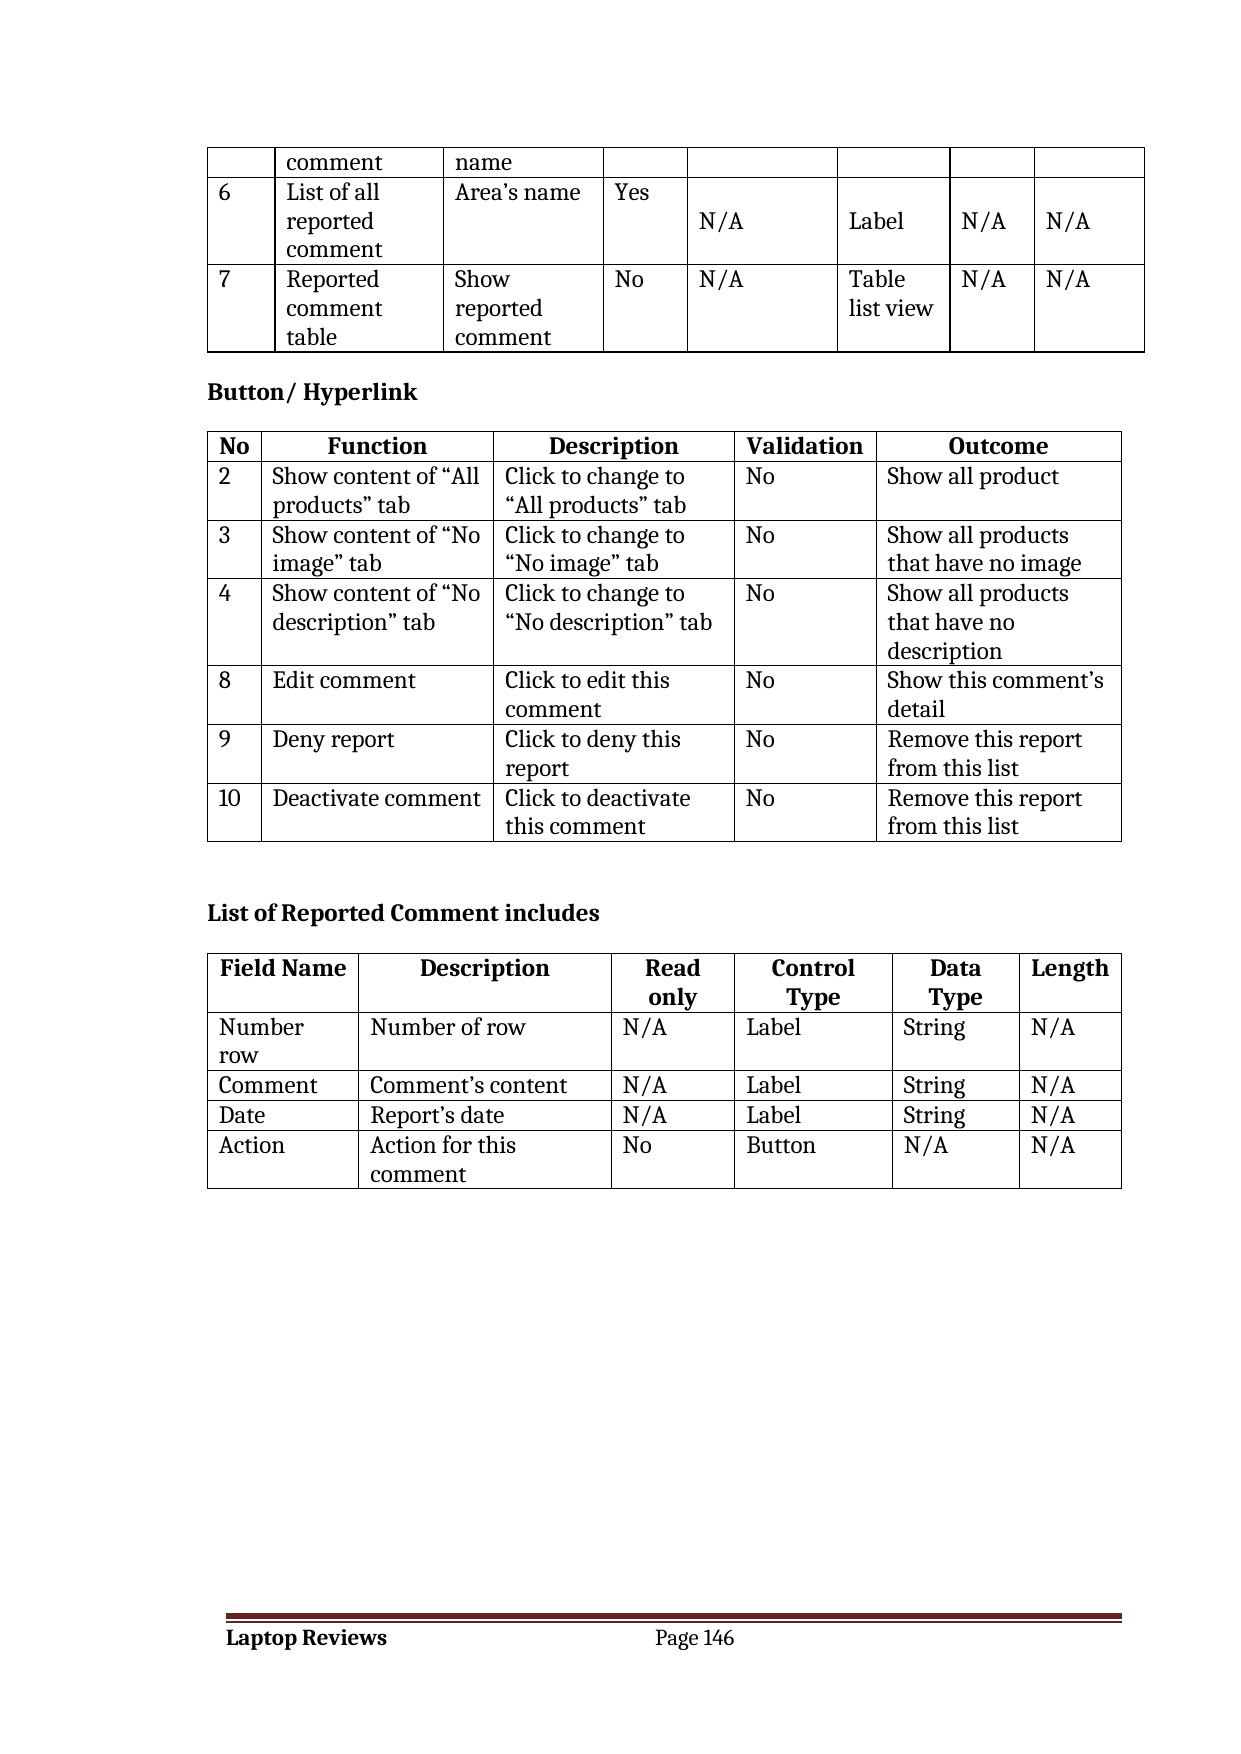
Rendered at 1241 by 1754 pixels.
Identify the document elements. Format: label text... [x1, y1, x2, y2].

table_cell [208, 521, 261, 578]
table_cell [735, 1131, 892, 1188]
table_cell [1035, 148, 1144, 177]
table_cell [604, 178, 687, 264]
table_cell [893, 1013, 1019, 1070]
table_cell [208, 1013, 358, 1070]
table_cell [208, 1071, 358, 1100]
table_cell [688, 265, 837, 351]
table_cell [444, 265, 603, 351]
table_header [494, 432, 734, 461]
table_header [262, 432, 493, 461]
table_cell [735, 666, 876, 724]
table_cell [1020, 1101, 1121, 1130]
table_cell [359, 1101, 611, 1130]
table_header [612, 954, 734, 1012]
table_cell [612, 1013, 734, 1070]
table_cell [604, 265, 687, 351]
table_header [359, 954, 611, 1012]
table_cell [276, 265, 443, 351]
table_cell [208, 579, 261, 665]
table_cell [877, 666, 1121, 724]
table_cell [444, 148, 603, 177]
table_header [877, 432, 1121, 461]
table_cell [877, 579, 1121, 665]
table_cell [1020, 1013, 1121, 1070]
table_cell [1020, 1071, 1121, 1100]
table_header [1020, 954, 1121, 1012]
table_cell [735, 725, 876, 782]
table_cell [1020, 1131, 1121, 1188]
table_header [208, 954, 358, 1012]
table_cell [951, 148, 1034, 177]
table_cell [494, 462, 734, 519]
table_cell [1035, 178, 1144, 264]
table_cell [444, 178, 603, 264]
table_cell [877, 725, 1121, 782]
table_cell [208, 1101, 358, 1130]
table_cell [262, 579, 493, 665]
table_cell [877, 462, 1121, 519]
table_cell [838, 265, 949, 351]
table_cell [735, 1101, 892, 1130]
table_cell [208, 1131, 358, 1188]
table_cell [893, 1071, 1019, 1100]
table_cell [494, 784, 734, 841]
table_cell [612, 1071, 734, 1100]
text List of Reported Comment includes [207, 899, 1122, 928]
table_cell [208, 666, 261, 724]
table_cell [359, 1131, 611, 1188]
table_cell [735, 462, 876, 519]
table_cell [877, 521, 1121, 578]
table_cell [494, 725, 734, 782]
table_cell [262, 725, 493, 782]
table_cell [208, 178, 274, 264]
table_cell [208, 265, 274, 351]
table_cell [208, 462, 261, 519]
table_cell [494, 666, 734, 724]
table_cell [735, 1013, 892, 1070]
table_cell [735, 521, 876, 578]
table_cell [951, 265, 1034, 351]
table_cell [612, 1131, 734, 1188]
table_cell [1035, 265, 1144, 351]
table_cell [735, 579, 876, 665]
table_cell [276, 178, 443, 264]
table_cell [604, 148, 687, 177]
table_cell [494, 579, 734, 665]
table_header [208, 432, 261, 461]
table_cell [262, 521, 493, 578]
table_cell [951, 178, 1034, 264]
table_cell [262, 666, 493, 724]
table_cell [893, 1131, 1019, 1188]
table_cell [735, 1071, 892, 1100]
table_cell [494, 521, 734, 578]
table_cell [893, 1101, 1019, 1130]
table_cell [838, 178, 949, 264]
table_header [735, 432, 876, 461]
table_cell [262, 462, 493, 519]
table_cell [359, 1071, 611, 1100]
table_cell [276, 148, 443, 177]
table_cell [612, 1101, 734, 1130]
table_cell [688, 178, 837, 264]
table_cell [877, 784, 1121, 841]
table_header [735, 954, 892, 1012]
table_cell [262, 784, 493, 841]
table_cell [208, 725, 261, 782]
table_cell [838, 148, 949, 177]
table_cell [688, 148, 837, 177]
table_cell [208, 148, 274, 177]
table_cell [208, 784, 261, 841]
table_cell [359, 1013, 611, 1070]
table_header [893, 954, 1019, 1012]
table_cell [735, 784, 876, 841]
text Button/ Hyperlink [207, 377, 1122, 406]
